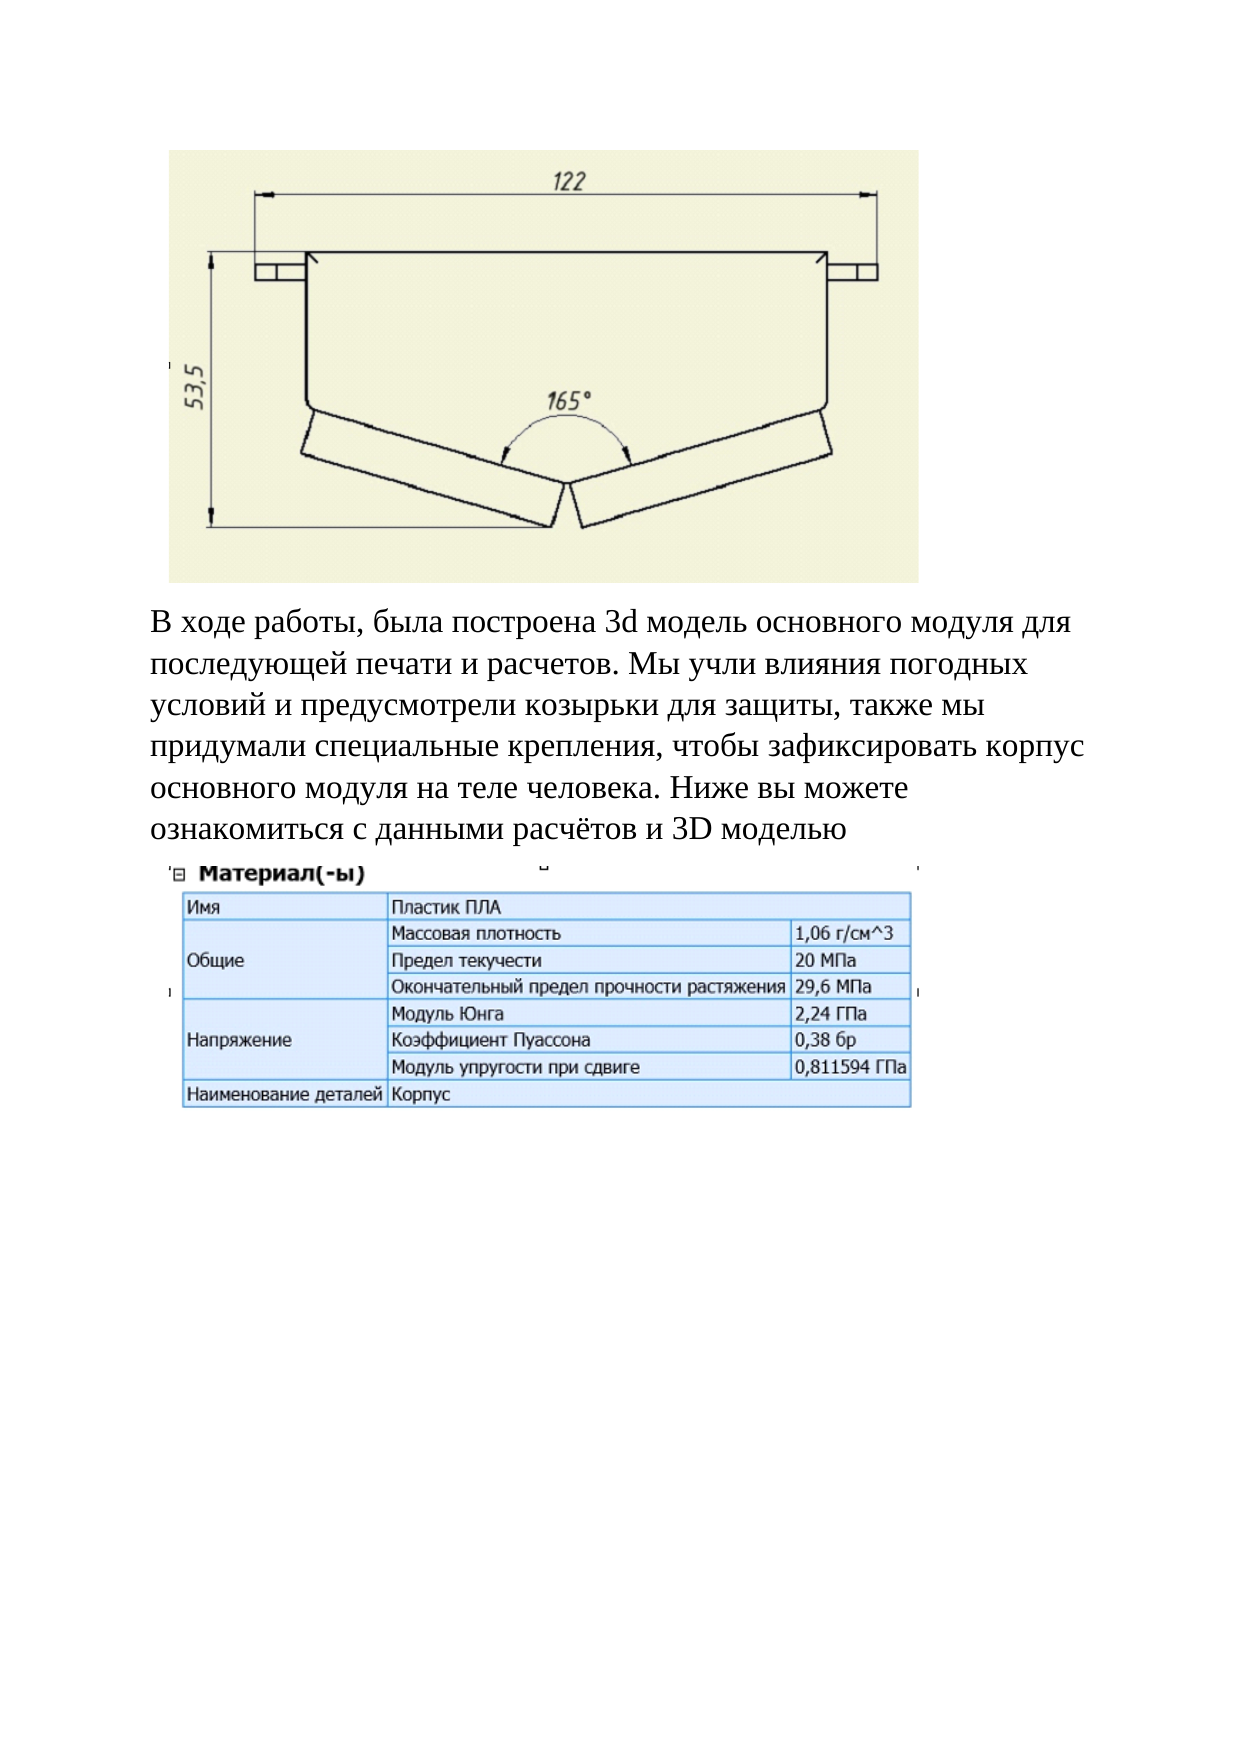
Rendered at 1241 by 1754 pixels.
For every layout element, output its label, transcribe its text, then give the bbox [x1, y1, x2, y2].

text В ходе работы, была построена 3d модель основного модуля для последующей печати и расчетов. Мы учли влияния погодных условий и предусмотрели козырьки для защиты, также мы придумали специальные крепления, чтобы зафиксировать корпус основного модуля на теле человека. Ниже вы можете ознакомиться с данными расчётов и 3D моделью [150, 602, 1090, 847]
